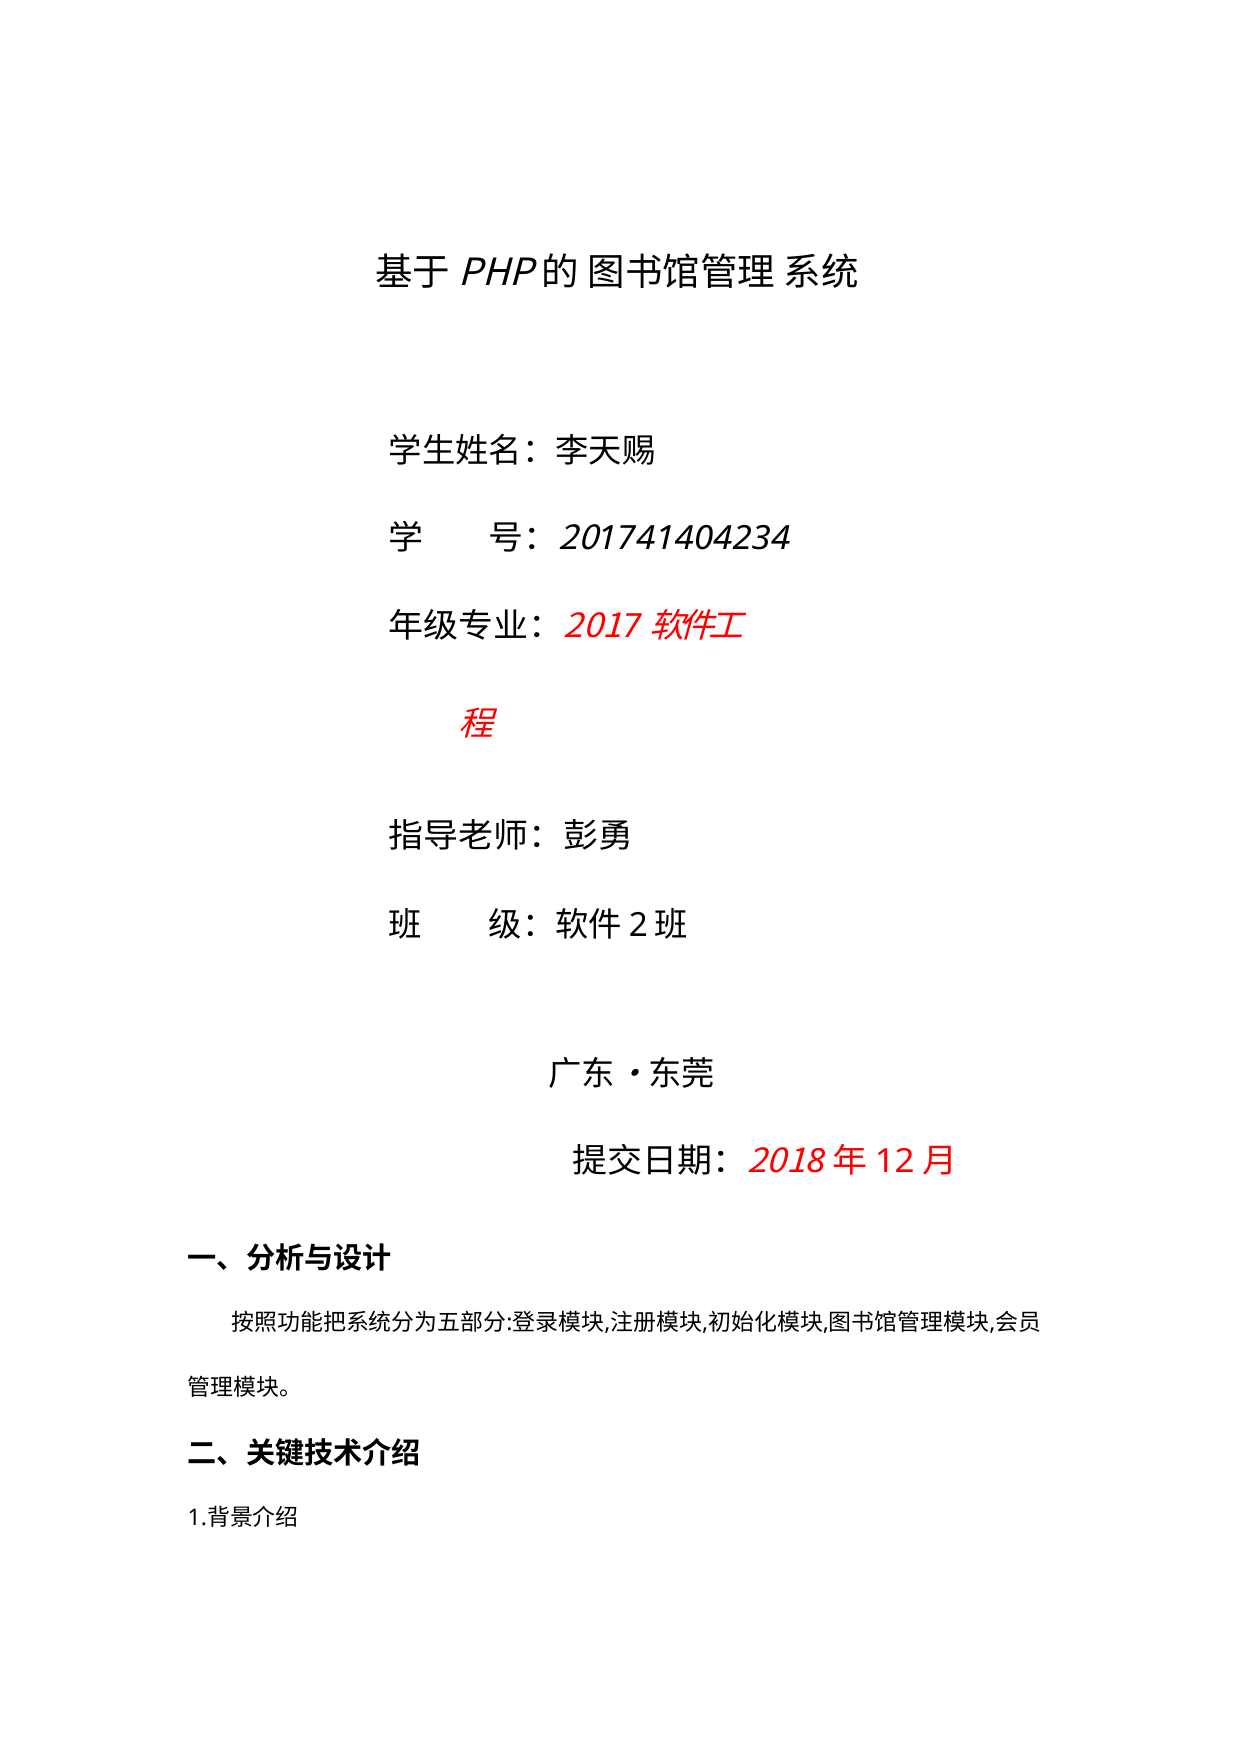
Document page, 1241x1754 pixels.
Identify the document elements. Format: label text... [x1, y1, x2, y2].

text 学生姓名：李天赐 [389, 416, 1053, 481]
list 关键技术介绍 [187, 1418, 1053, 1483]
list 一、分析与设计 [187, 1223, 1053, 1288]
text 广东·东莞 [187, 1038, 1049, 1103]
list 按照功能把系统分为五部分:登录模块,注册模块,初始化模块,图书馆管理模块,会员管理模块。 [187, 1288, 1053, 1418]
text 学 号：201741404234 [389, 503, 1053, 568]
text 基于 PHP 的 图书馆管理 系统 [187, 236, 1053, 301]
text 班 级：软件2班 [389, 890, 1053, 955]
text 指导老师：彭勇 [389, 800, 751, 865]
text 提交日期：2018年 12 月 [187, 1125, 1049, 1190]
text 年级专业：2017 软件工程 [389, 590, 751, 753]
list 1.背景介绍 [187, 1483, 1053, 1548]
